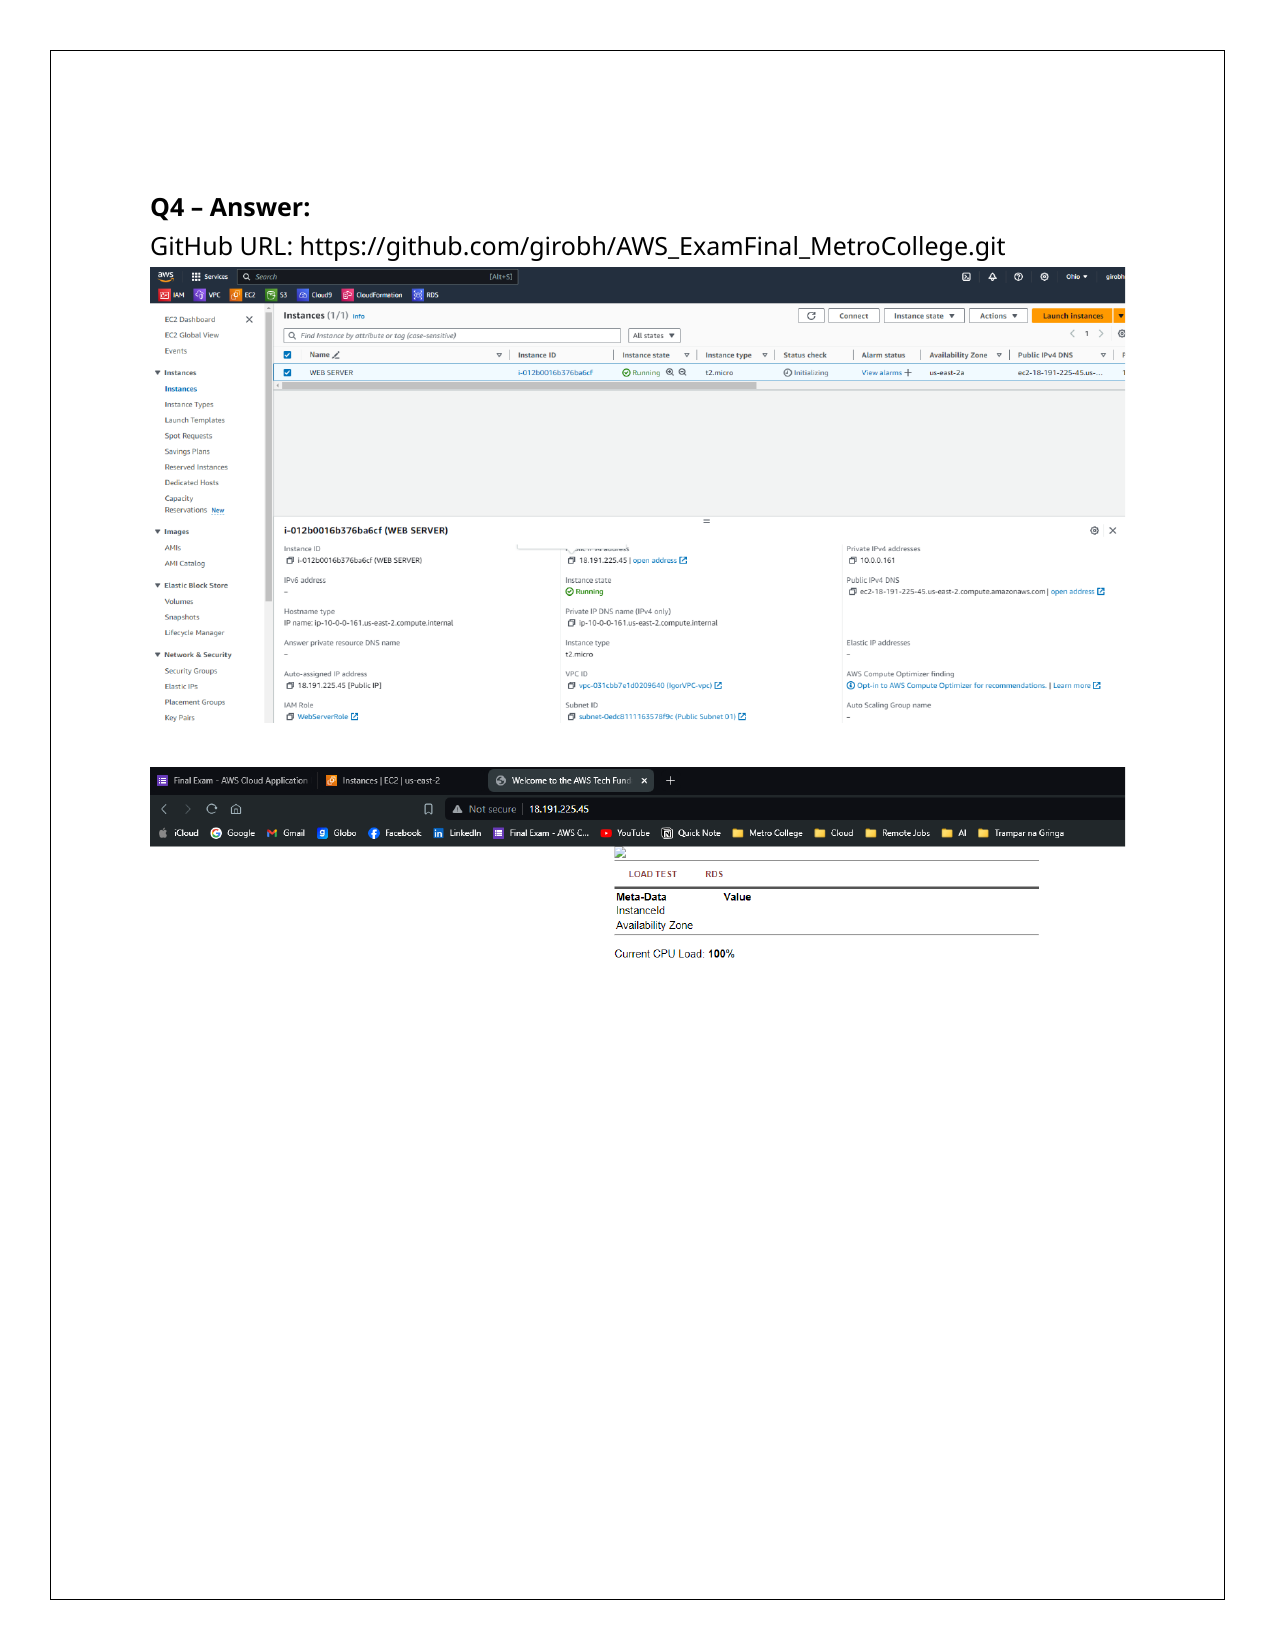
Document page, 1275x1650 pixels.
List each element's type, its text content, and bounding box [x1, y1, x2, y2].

text GitHub URL: https://github.com/girobh/AWS_ExamFinal_MetroCollege.git [150, 228, 1125, 262]
picture [150, 767, 1125, 1119]
text Q4 – Answer: [150, 189, 1125, 223]
picture [150, 267, 1125, 723]
